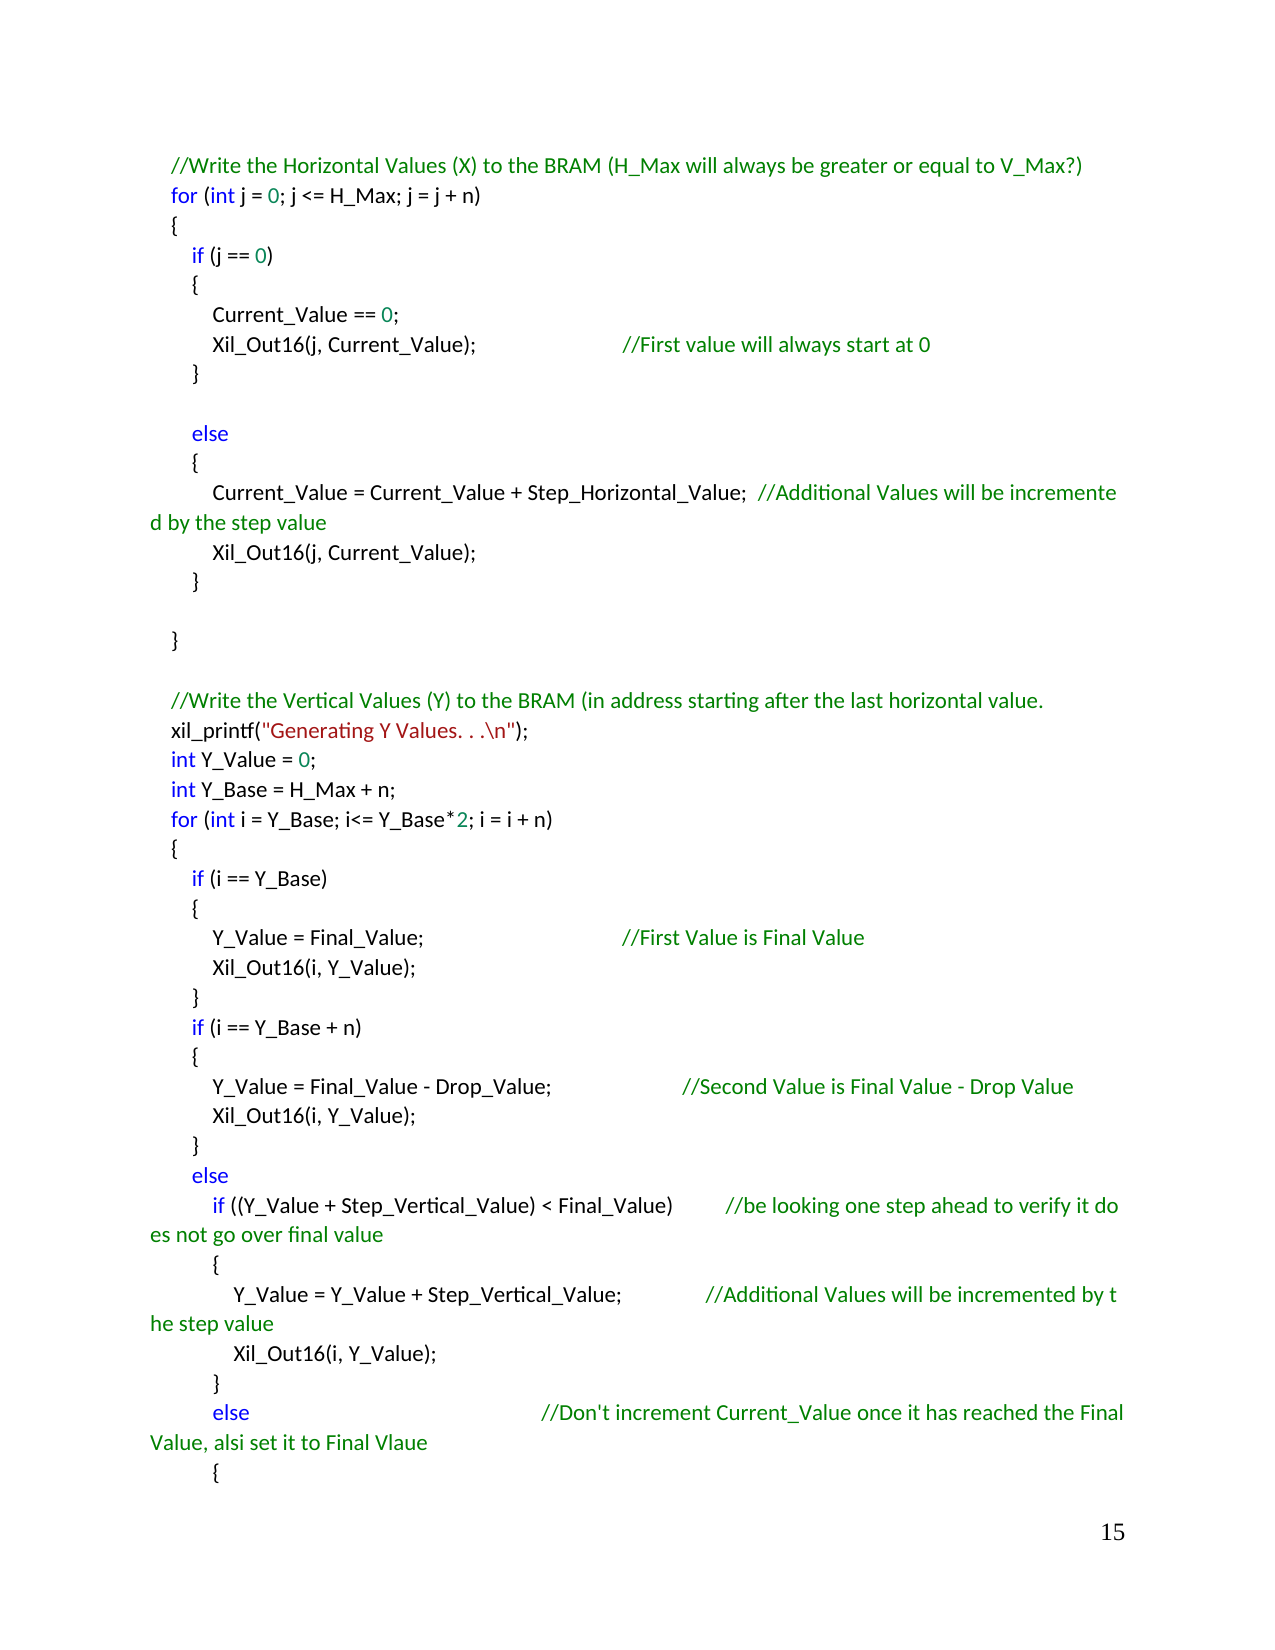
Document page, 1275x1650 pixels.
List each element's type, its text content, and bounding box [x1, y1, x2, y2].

text { [150, 447, 1125, 477]
text Xil_Out16(j, Current_Value); [150, 536, 1125, 566]
text //Write the Vertical Values (Y) to the BRAM (in address starting after the last horizontal value. [150, 684, 1125, 714]
text Y_Value = Y_Value + Step_Vertical_Value; //Additional Values will be incremented by the step value [150, 1278, 1125, 1337]
text Xil_Out16(i, Y_Value); [150, 1100, 1125, 1130]
text if (i == Y_Base) [150, 862, 1125, 892]
text Current_Value = Current_Value + Step_Horizontal_Value; //Additional Values will be incremented by the step value [150, 477, 1125, 536]
text { [150, 269, 1125, 298]
text else //Don't increment Current_Value once it has reached the Final Value, alsi set it to Final Vlaue [150, 1397, 1125, 1456]
text int Y_Base = H_Max + n; [150, 773, 1125, 803]
text Xil_Out16(i, Y_Value); [150, 952, 1125, 981]
text } [150, 358, 1125, 387]
text else [150, 1159, 1125, 1189]
text { [150, 1041, 1125, 1070]
text for (int i = Y_Base; i<= Y_Base*2; i = i + n) [150, 803, 1125, 833]
text } [150, 1367, 1125, 1397]
text Xil_Out16(j, Current_Value); //First value will always start at 0 [150, 328, 1125, 358]
text } [150, 625, 1125, 655]
text { [150, 1456, 1125, 1486]
text if (i == Y_Base + n) [150, 1011, 1125, 1041]
text else [150, 417, 1125, 447]
text Y_Value = Final_Value - Drop_Value; //Second Value is Final Value - Drop Value [150, 1070, 1125, 1100]
text { [150, 892, 1125, 922]
text if ((Y_Value + Step_Vertical_Value) < Final_Value) //be looking one step ahead to verify it does not go over final value [150, 1189, 1125, 1248]
text //Write the Horizontal Values (X) to the BRAM (H_Max will always be greater or equal to V_Max?) [150, 150, 1125, 180]
text Current_Value == 0; [150, 298, 1125, 328]
text } [150, 1130, 1125, 1159]
text for (int j = 0; j <= H_Max; j = j + n) [150, 180, 1125, 209]
text { [150, 209, 1125, 239]
text { [150, 833, 1125, 862]
text Y_Value = Final_Value; //First Value is Final Value [150, 922, 1125, 952]
text } [150, 566, 1125, 595]
text } [150, 981, 1125, 1011]
text int Y_Value = 0; [150, 744, 1125, 773]
text if (j == 0) [150, 239, 1125, 269]
text { [150, 1248, 1125, 1278]
text xil_printf("Generating Y Values. . .\n"); [150, 714, 1125, 744]
text Xil_Out16(i, Y_Value); [150, 1337, 1125, 1367]
